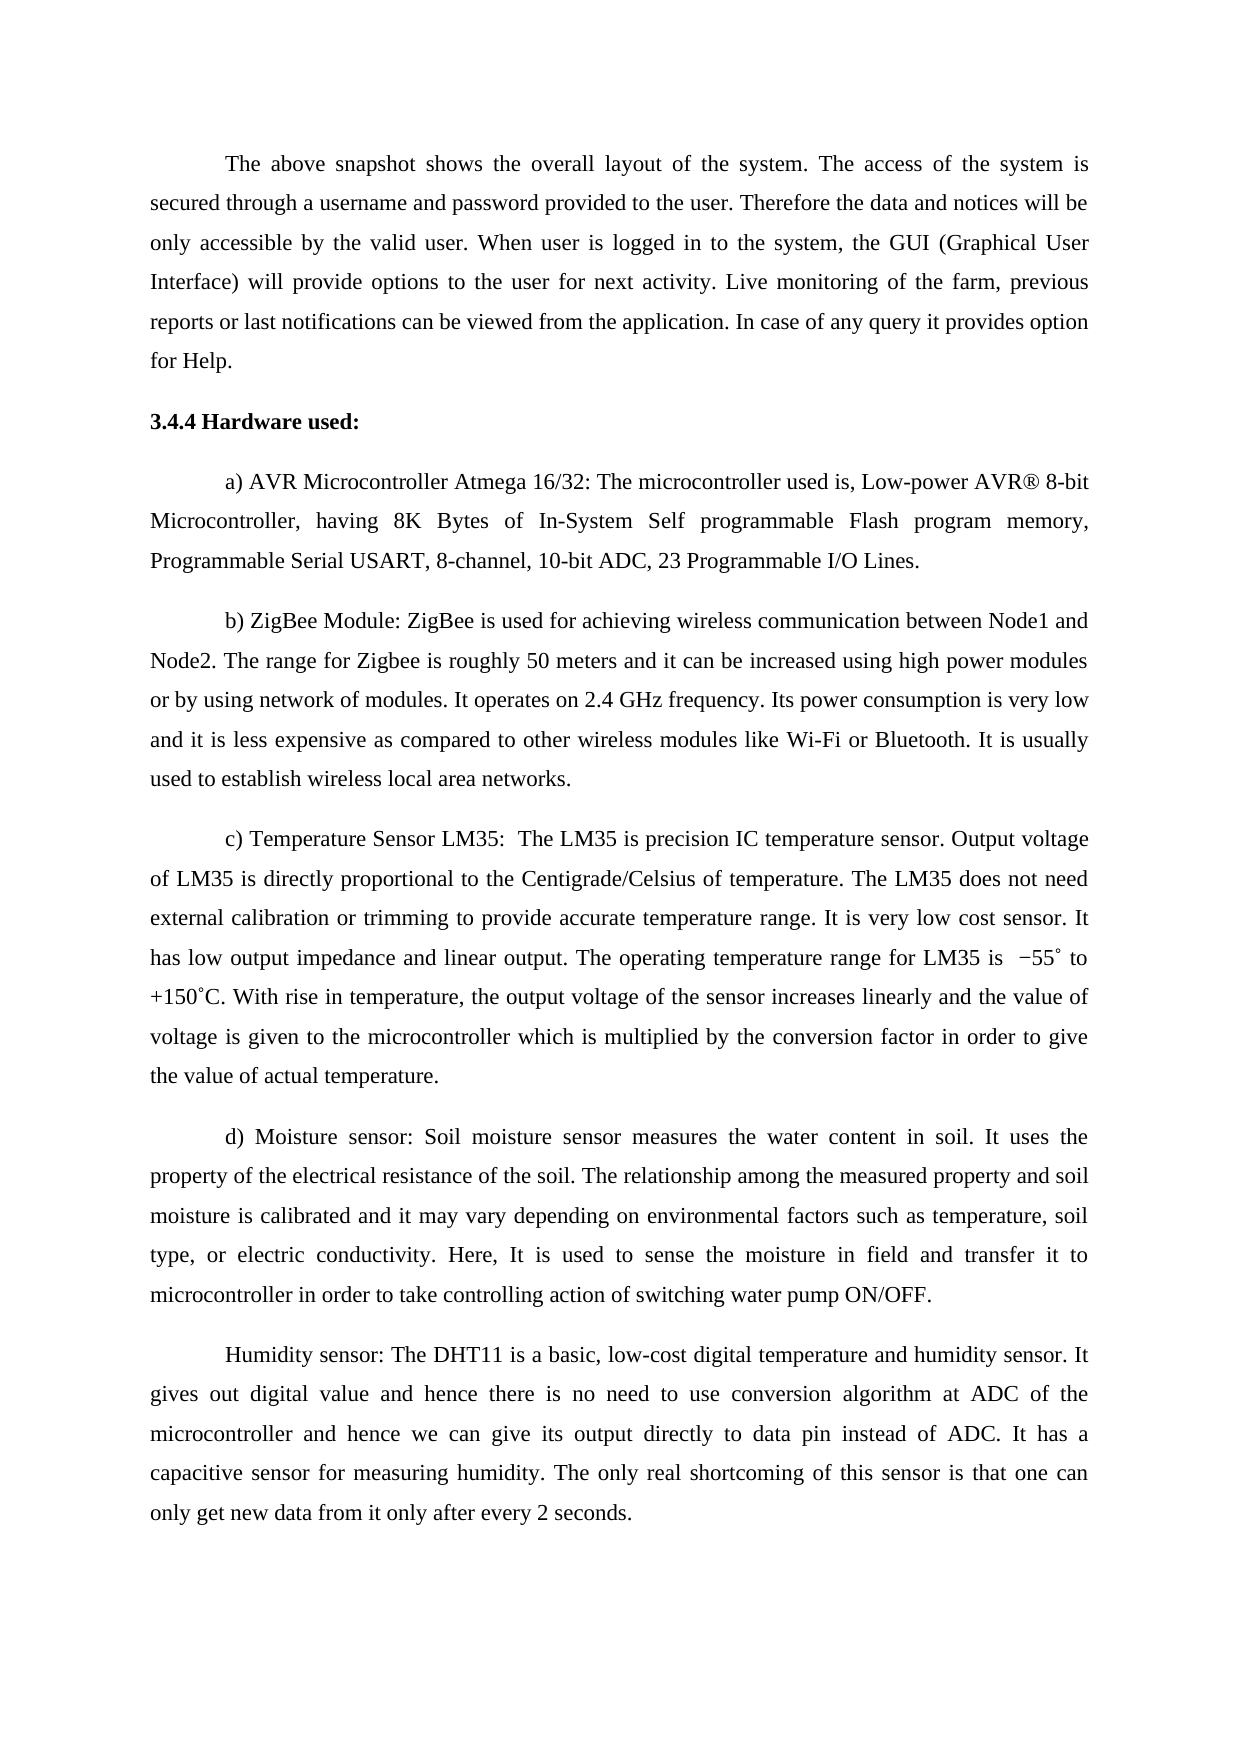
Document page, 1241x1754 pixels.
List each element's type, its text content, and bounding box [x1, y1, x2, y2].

text Humidity sensor: The DHT11 is a basic, low-cost digital temperature and humidity sensor. It gives out digital value and hence there is no need to use conversion algorithm at ADC of the microcontroller and hence we can give its output directly to data pin instead of ADC. It has a capacitive sensor for measuring humidity. The only real shortcoming of this sensor is that one can only get new data from it only after every 2 seconds. [150, 1341, 1090, 1525]
text 3.4.4 Hardware used: [150, 408, 1090, 434]
text c) Temperature Sensor LM35: The LM35 is precision IC temperature sensor. Output voltage of LM35 is directly proportional to the Centigrade/Celsius of temperature. The LM35 does not need external calibration or trimming to provide accurate temperature range. It is very low cost sensor. It has low output impedance and linear output. The operating temperature range for LM35 is −55˚ to +150˚C. With rise in temperature, the output voltage of the sensor increases linearly and the value of voltage is given to the microcontroller which is multiplied by the conversion factor in order to give the value of actual temperature. [150, 826, 1090, 1089]
text b) ZigBee Module: ZigBee is used for achieving wireless communication between Node1 and Node2. The range for Zigbee is roughly 50 meters and it can be increased using high power modules or by using network of modules. It operates on 2.4 GHz frequency. Its power consumption is very low and it is less expensive as compared to other wireless modules like Wi-Fi or Bluetooth. It is usually used to establish wireless local area networks. [150, 607, 1090, 792]
text d) Moisture sensor: Soil moisture sensor measures the water content in soil. It uses the property of the electrical resistance of the soil. The relationship among the measured property and soil moisture is calibrated and it may vary depending on environmental factors such as temperature, soil type, or electric conductivity. Here, It is used to sense the moisture in field and transfer it to microcontroller in order to take controlling action of switching water pump ON/OFF. [150, 1123, 1090, 1307]
text a) AVR Microcontroller Atmega 16/32: The microcontroller used is, Low-power AVR® 8-bit Microcontroller, having 8K Bytes of In-System Self programmable Flash program memory, Programmable Serial USART, 8-channel, 10-bit ADC, 23 Programmable I/O Lines. [150, 468, 1090, 573]
text The above snapshot shows the overall layout of the system. The access of the system is secured through a username and password provided to the user. Therefore the data and notices will be only accessible by the valid user. When user is logged in to the system, the GUI (Graphical User Interface) will provide options to the user for next activity. Live monitoring of the farm, previous reports or last notifications can be viewed from the application. In case of any query it provides option for Help. [150, 150, 1090, 374]
